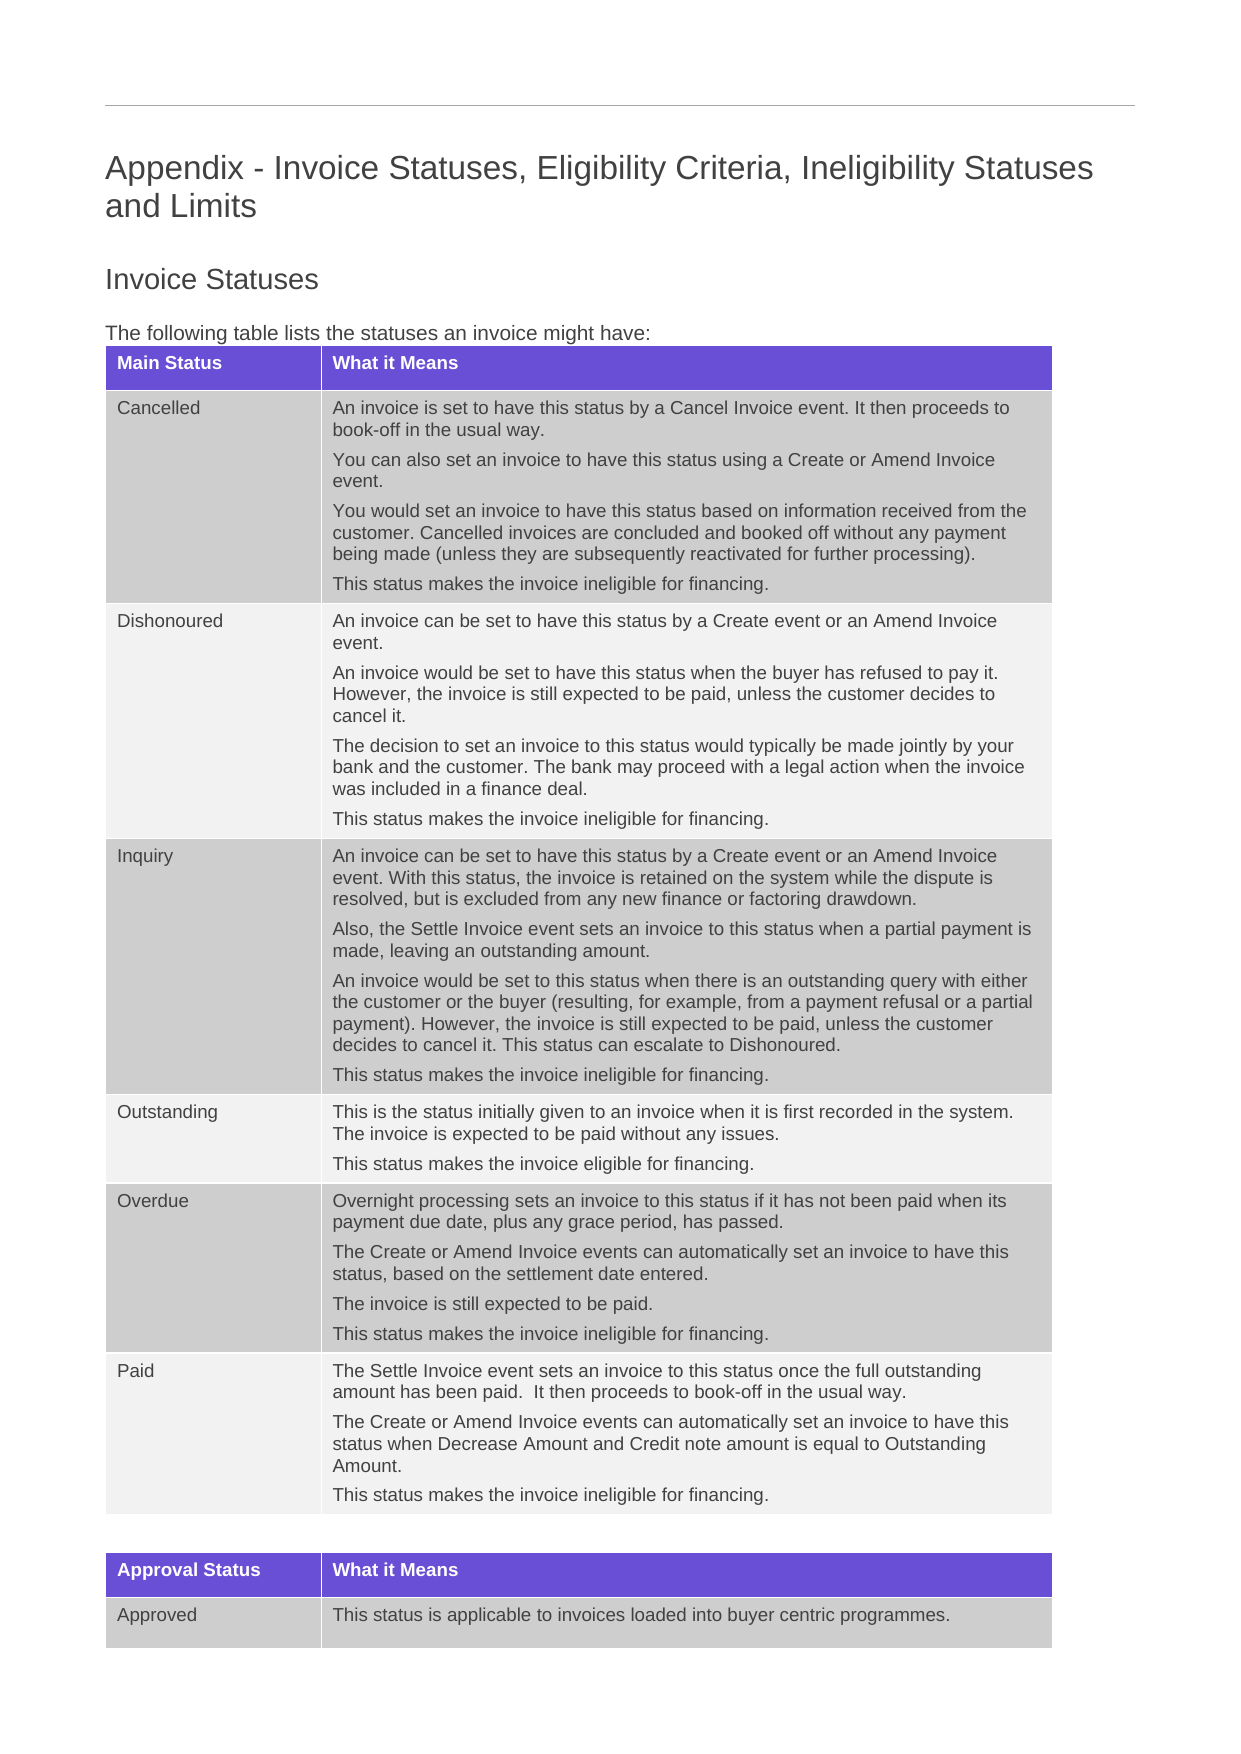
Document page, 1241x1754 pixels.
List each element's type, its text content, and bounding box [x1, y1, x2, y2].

table_cell Inquiry [106, 839, 321, 1094]
table_cell Overdue [106, 1184, 321, 1352]
table_header What it Means [322, 1553, 1052, 1597]
table_header Main Status [106, 346, 321, 390]
table_cell Paid [106, 1354, 321, 1514]
table_header What it Means [322, 346, 1052, 390]
table_cell Cancelled [106, 391, 321, 603]
table_cell Outstanding [106, 1095, 321, 1182]
table_cell An invoice can be set to have this status by a Create event or an Amend Invoice event. An invoice would be set to have this status when the buyer has refused to pay it. However, the invoice is still expected to be paid, unless the customer decides to cancel it. The decision to set an invoice to this status would typically be made jointly by your bank and the customer. The bank may proceed with a legal action when the invoice was included in a finance deal. This status makes the invoice ineligible for financing. [322, 604, 1052, 838]
table_cell The Settle Invoice event sets an invoice to this status once the full outstanding amount has been paid. It then proceeds to book-off in the usual way. The Create or Amend Invoice events can automatically set an invoice to have this status when Decrease Amount and Credit note amount is equal to Outstanding Amount. This status makes the invoice ineligible for financing. [322, 1354, 1052, 1514]
table_cell Dishonoured [106, 604, 321, 838]
table_cell This is the status initially given to an invoice when it is first recorded in the system. The invoice is expected to be paid without any issues. This status makes the invoice eligible for financing. [322, 1095, 1052, 1182]
table_cell Approved [106, 1598, 321, 1648]
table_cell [322, 1598, 1052, 1648]
subtitle Invoice Statuses [105, 262, 1135, 296]
table_cell An invoice can be set to have this status by a Create event or an Amend Invoice event. With this status, the invoice is retained on the system while the dispute is resolved, but is excluded from any new finance or factoring drawdown. Also, the Settle Invoice event sets an invoice to this status when a partial payment is made, leaving an outstanding amount. An invoice would be set to this status when there is an outstanding query with either the customer or the buyer (resulting, for example, from a payment refusal or a partial payment). However, the invoice is still expected to be paid, unless the customer decides to cancel it. This status can escalate to Dishonoured. This status makes the invoice ineligible for financing. [322, 839, 1052, 1094]
text The following table lists the statuses an invoice might have: [105, 321, 1135, 345]
table_cell An invoice is set to have this status by a Cancel Invoice event. It then proceeds to book-off in the usual way. You can also set an invoice to have this status using a Create or Amend Invoice event. You would set an invoice to have this status based on information received from the customer. Cancelled invoices are concluded and booked off without any payment being made (unless they are subsequently reactivated for further processing). This status makes the invoice ineligible for financing. [322, 391, 1052, 603]
subtitle Appendix - Invoice Statuses, Eligibility Criteria, Ineligibility Statuses and Limits [105, 148, 1135, 225]
table_cell Overnight processing sets an invoice to this status if it has not been paid when its payment due date, plus any grace period, has passed. The Create or Amend Invoice events can automatically set an invoice to have this status, based on the settlement date entered. The invoice is still expected to be paid. This status makes the invoice ineligible for financing. [322, 1184, 1052, 1352]
table_header Approval Status [106, 1553, 321, 1597]
